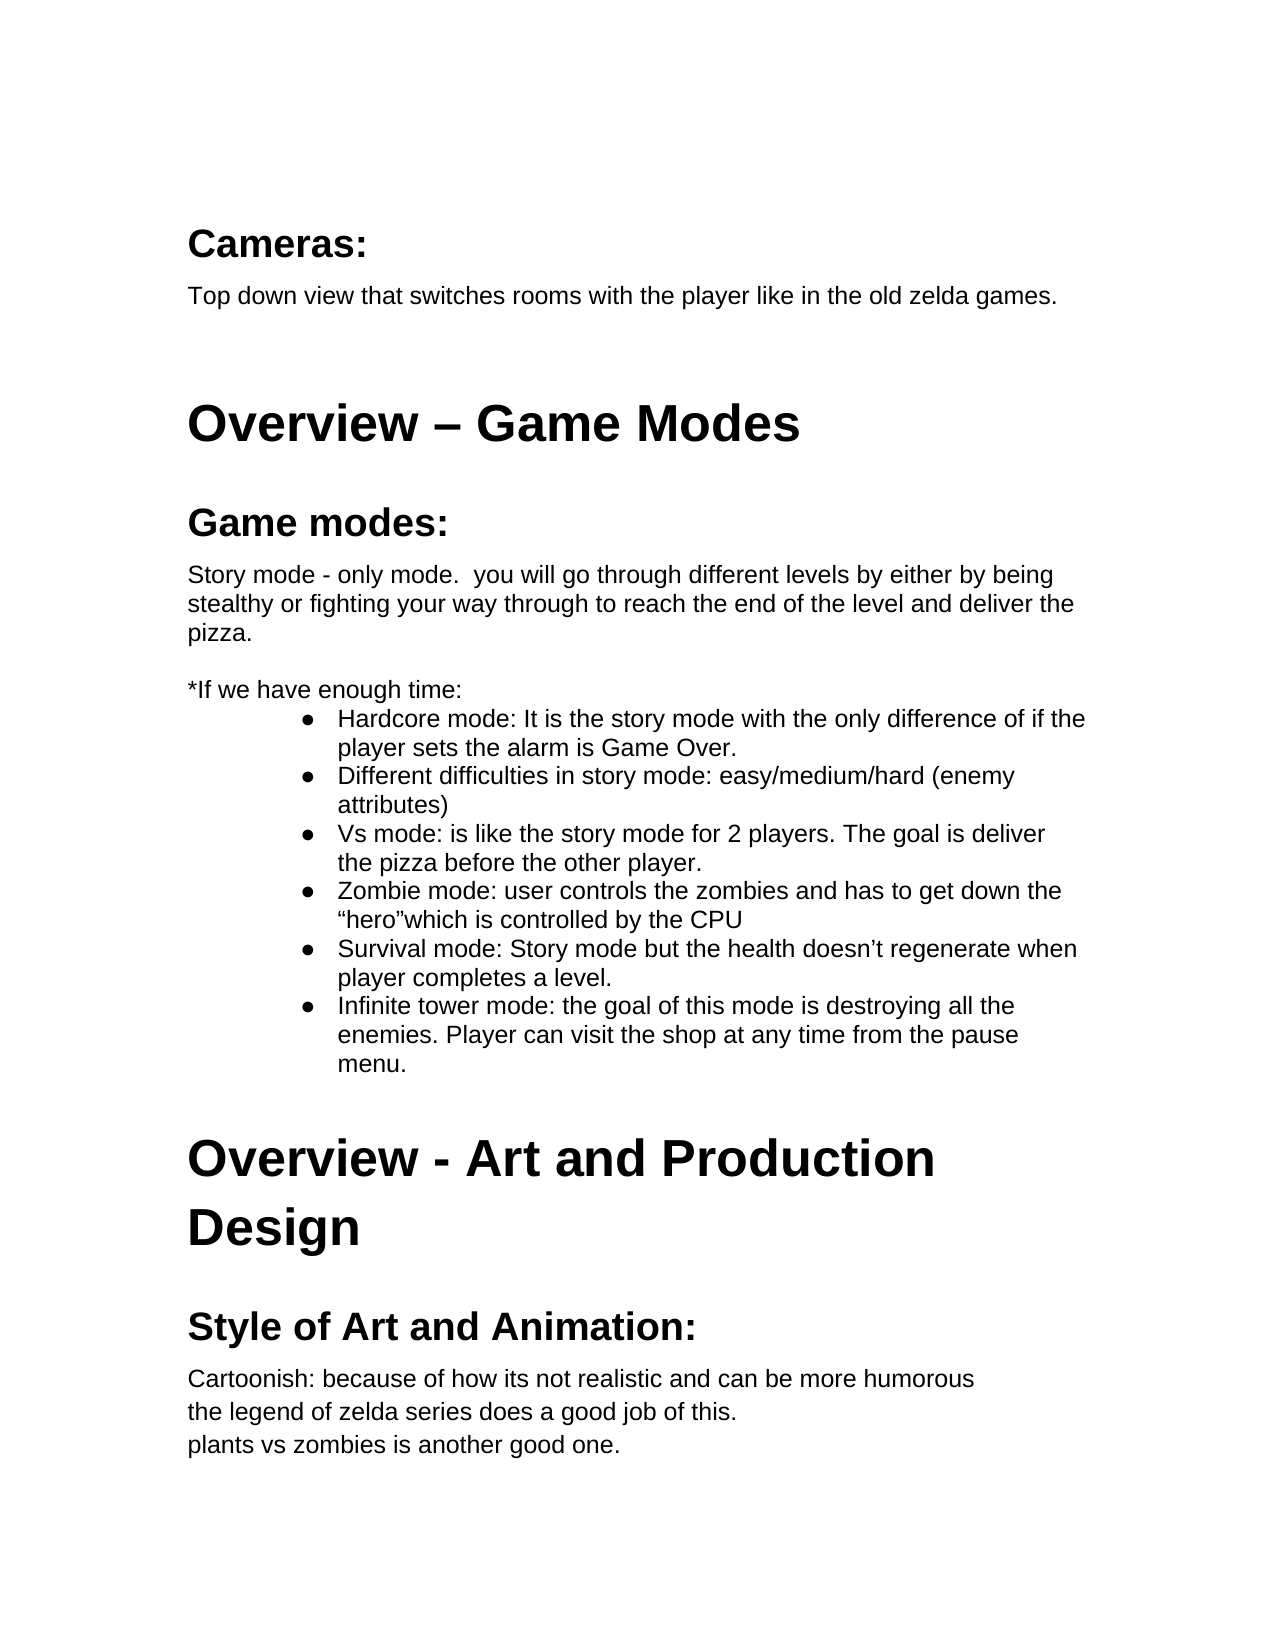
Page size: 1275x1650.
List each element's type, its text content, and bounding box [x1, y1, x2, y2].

text *If we have enough time: [187, 675, 1087, 704]
list Vs mode: is like the story mode for 2 players. The goal is deliver the pizza before the other player. [300, 819, 1087, 876]
subtitle Game modes: [187, 499, 1087, 545]
subtitle Style of Art and Animation: [187, 1303, 1087, 1348]
text Cartoonish: because of how its not realistic and can be more humorous [187, 1363, 1087, 1392]
list Different difficulties in story mode: easy/medium/hard (enemy attributes) [300, 761, 1087, 819]
text the legend of zelda series does a good job of this. [187, 1397, 1087, 1425]
text Story mode - only mode. you will go through different levels by either by being stealthy or fighting your way through to reach the end of the level and deliver the pizza. [187, 560, 1087, 646]
list Infinite tower mode: the goal of this mode is destroying all the enemies. Player can visit the shop at any time from the pause menu. [300, 991, 1087, 1078]
text Top down view that switches rooms with the player like in the old zelda games. [187, 281, 1087, 310]
list Survival mode: Story mode but the health doesn’t regenerate when player completes a level. [300, 934, 1087, 991]
list Hardcore mode: It is the story mode with the only difference of if the player sets the alarm is Game Over. [300, 704, 1087, 761]
subtitle Overview – Game Modes [187, 393, 1087, 453]
subtitle Cameras: [187, 221, 1087, 266]
subtitle Overview - Art and Production Design [187, 1128, 1087, 1256]
text plants vs zombies is another good one. [187, 1429, 1087, 1458]
list Zombie mode: user controls the zombies and has to get down the “hero”which is controlled by the CPU [300, 876, 1087, 934]
